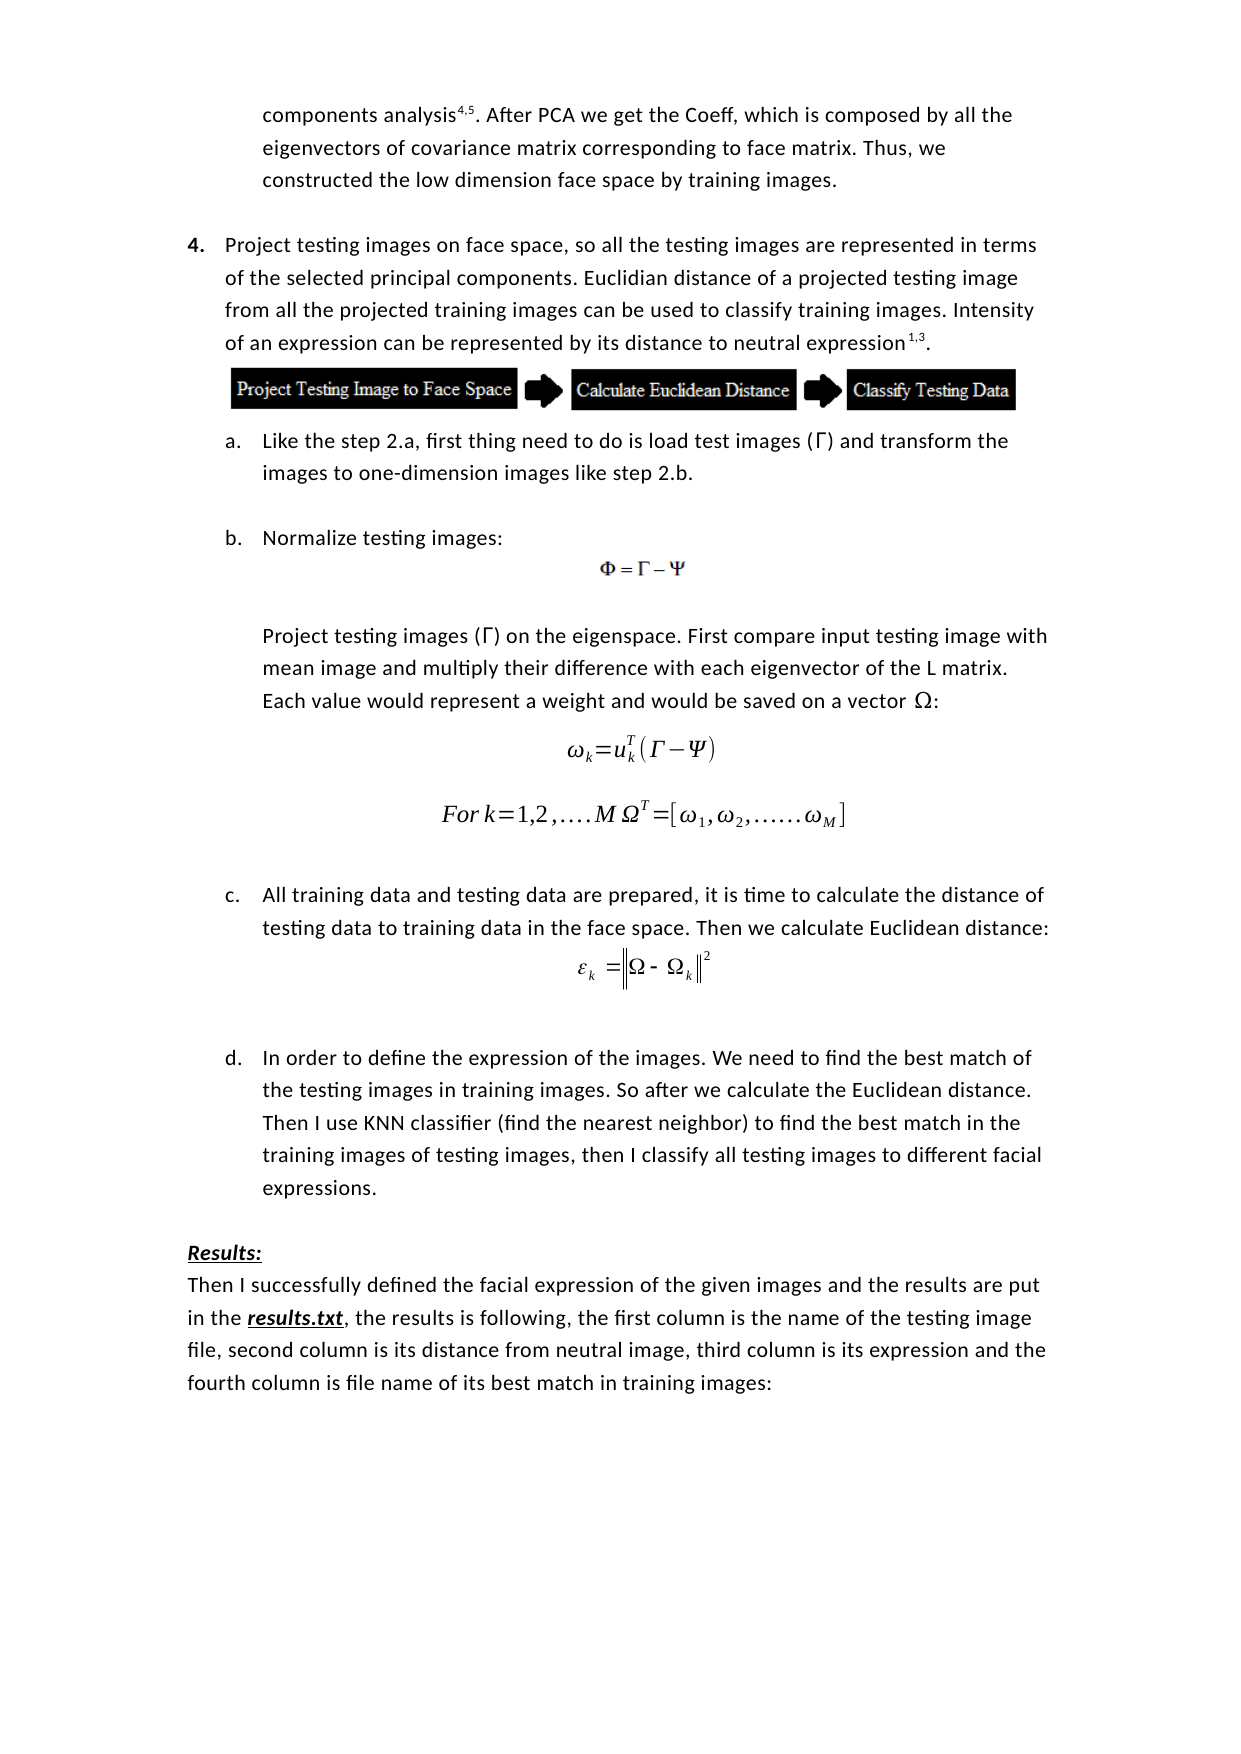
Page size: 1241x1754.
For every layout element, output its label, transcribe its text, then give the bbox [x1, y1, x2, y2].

list Normalize testing images: [225, 521, 1053, 554]
list All training data and testing data are prepared, it is time to calculate the distance of testing data to training data in the face space. Then we calculate Euclidean distance: [225, 879, 1053, 944]
picture [593, 553, 691, 584]
text Results: [187, 1236, 1053, 1269]
list Project testing images on face space, so all the testing images are represented in terms of the selected principal components. Euclidian distance of a projected testing image from all the projected training images can be used to classify training images. Intensity of an expression can be represented by its distance to neutral expression1,3. [187, 229, 1053, 359]
list Like the step 2.a, first thing need to do is load test images (Γ) and transform the images to one-dimension images like step 2.b. [225, 424, 1053, 489]
text Then I successfully defined the facial expression of the given images and the results are put in the results.txt, the results is following, the first column is the name of the testing image file, second column is its distance from neutral image, third column is its expression and the fourth column is file name of its best match in training images: [187, 1269, 1053, 1399]
list Project testing images (Γ) on the eigenspace. First compare input testing image with mean image and multiply their difference with each eigenvector of the L matrix. Each value would represent a weight and would be saved on a vector Ω: [262, 619, 1053, 716]
picture [225, 358, 1038, 419]
list In order to define the expression of the images. We need to find the best match of the testing images in training images. So after we calculate the Euclidean distance. Then I use KNN classifier (find the nearest neighbor) to find the best match in the training images of testing images, then I classify all testing images to different facial expressions. [225, 1041, 1053, 1204]
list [225, 99, 1053, 196]
